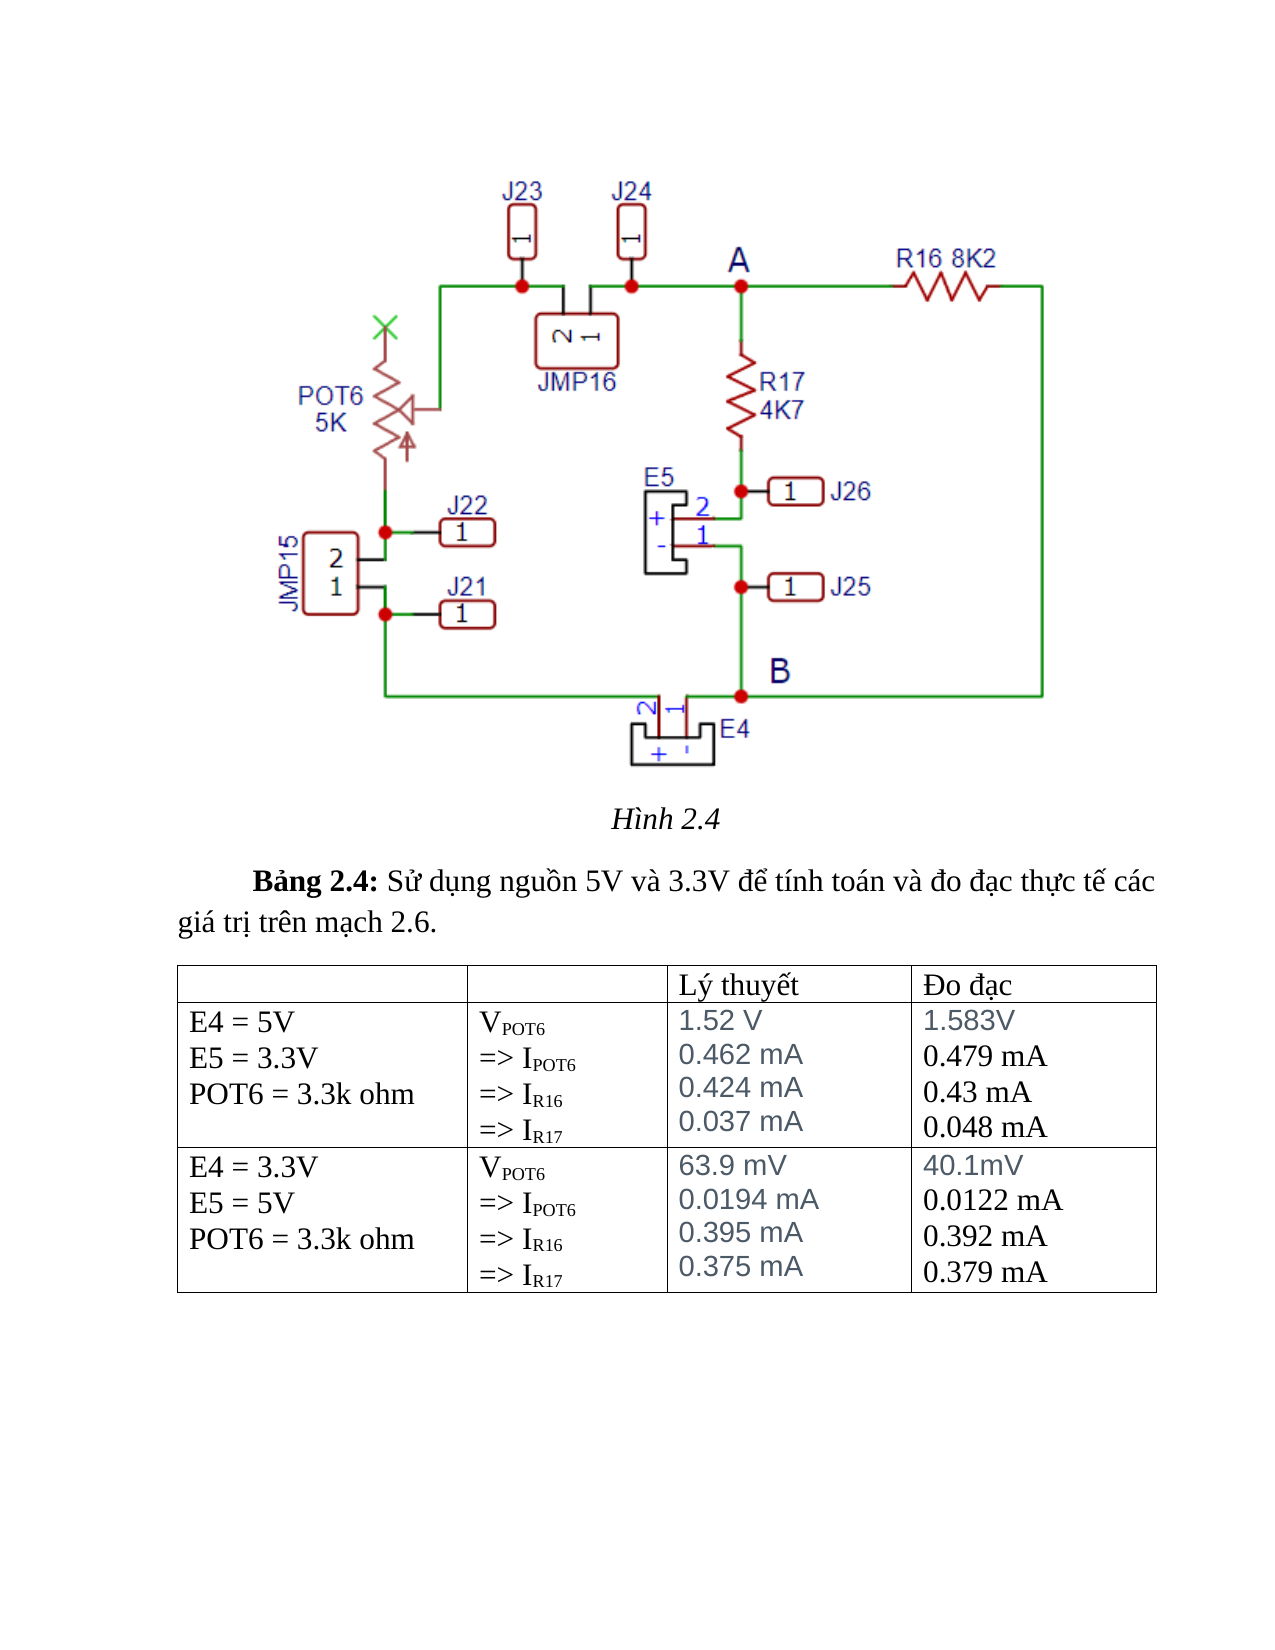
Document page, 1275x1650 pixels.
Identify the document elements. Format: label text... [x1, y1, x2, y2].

table_cell VPOT6 => IPOT6 => IR16 => IR17 [468, 1148, 667, 1292]
table_cell VPOT6 => IPOT6 => IR16 => IR17 [468, 1003, 667, 1147]
table_cell E4 = 5V E5 = 3.3V POT6 = 3.3k ohm [178, 1003, 467, 1147]
table_cell 1.52 V 0.462 mA 0.424 mA 0.037 mA [668, 1003, 911, 1147]
table_cell E4 = 3.3V E5 = 5V POT6 = 3.3k ohm [178, 1148, 467, 1292]
table_cell 40.1mV 0.0122 mA 0.392 mA 0.379 mA [912, 1148, 1156, 1292]
table_cell 1.583V 0.479 mA 0.43 mA 0.048 mA [912, 1003, 1156, 1147]
table_header [178, 966, 467, 1002]
text Bảng 2.4: Sử dụng nguồn 5V và 3.3V để tính toán và đo đạc thực tế các giá trị trên mạch 2.6. [177, 862, 1157, 939]
table_header [468, 966, 667, 1002]
table_header Đo đạc [912, 966, 1156, 1002]
picture [276, 177, 1058, 774]
text Hình 2.4 [177, 800, 1157, 836]
table_header Lý thuyết [668, 966, 911, 1002]
table_cell 63.9 mV 0.0194 mA 0.395 mA 0.375 mA [668, 1148, 911, 1292]
